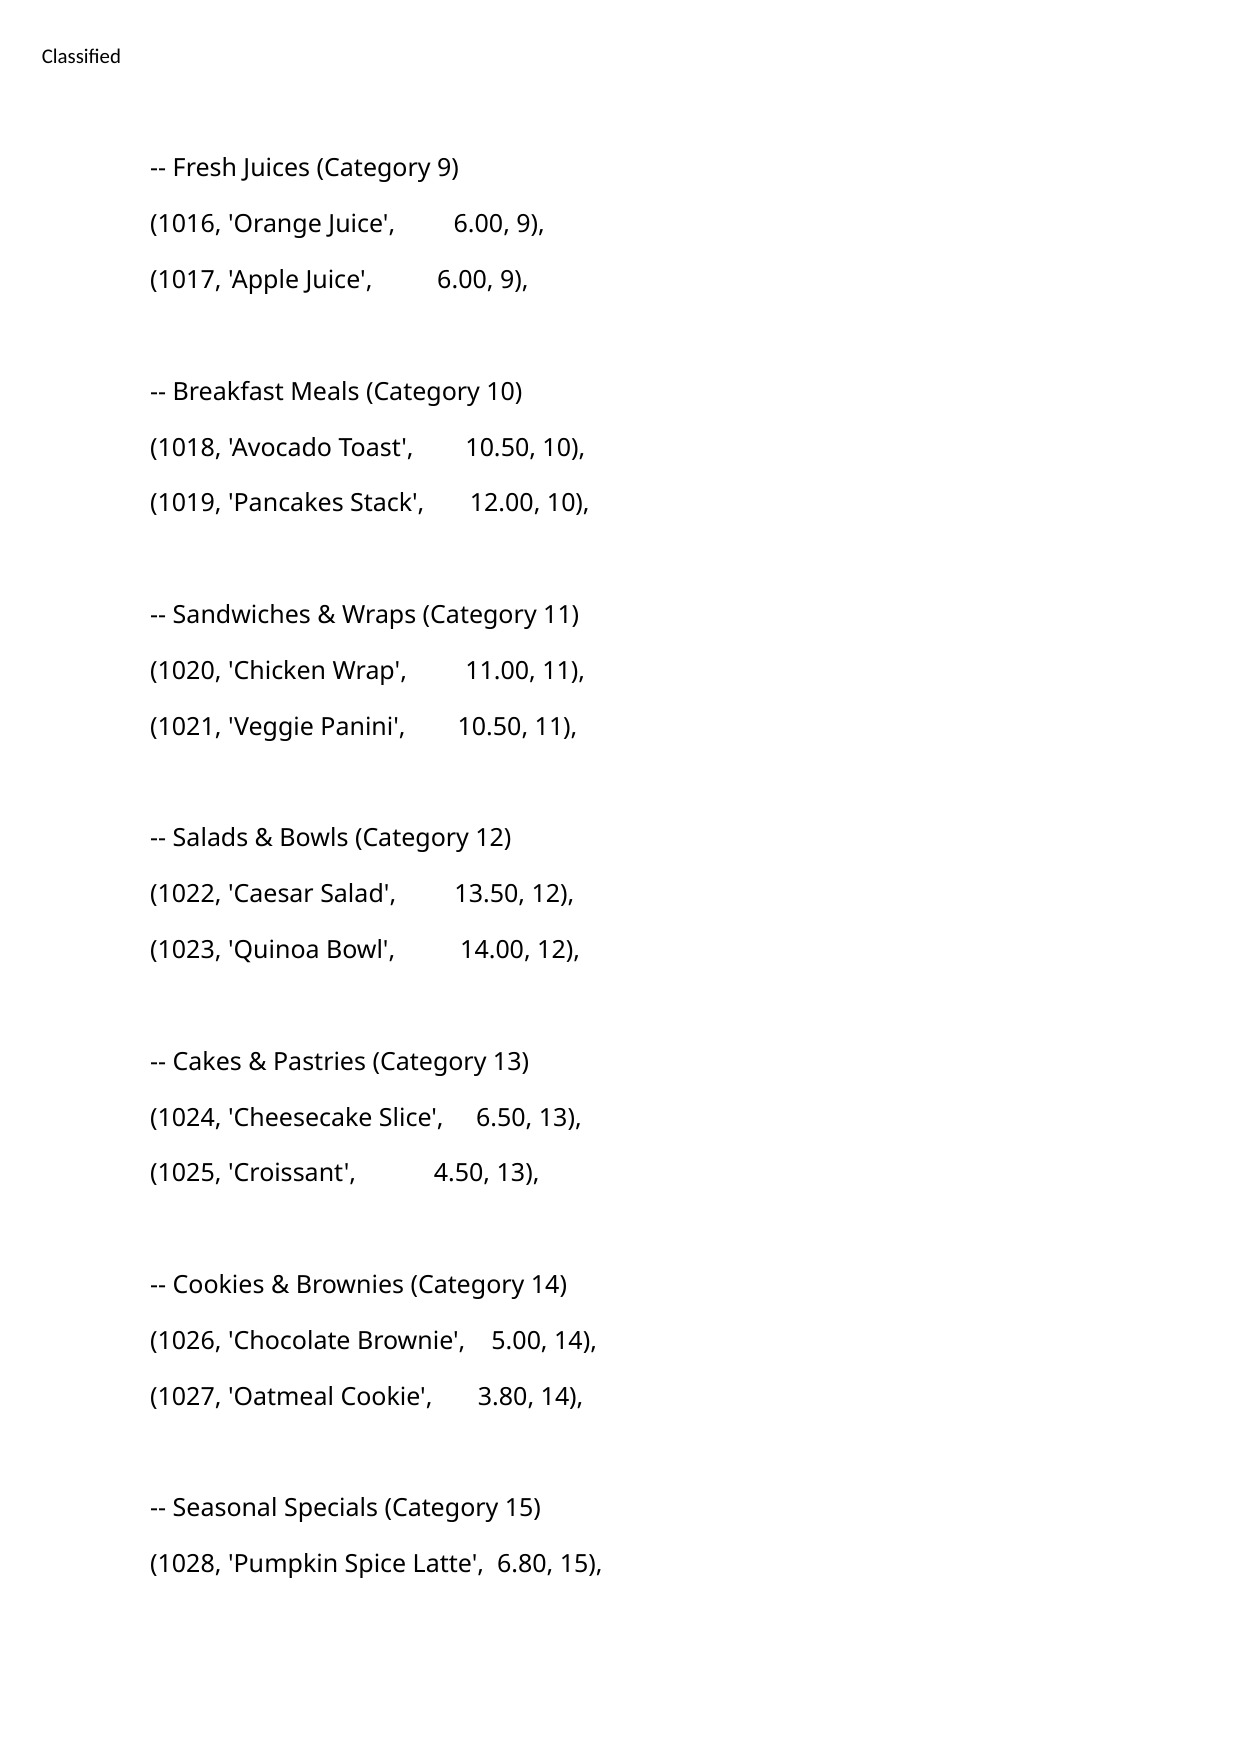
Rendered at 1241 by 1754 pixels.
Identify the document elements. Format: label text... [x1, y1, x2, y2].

text (1028, 'Pumpkin Spice Latte', 6.80, 15), [150, 1546, 1090, 1580]
text (1024, 'Cheesecake Slice', 6.50, 13), [150, 1099, 1090, 1133]
text -- Seasonal Specials (Category 15) [150, 1490, 1090, 1524]
text -- Sandwiches & Wraps (Category 11) [150, 597, 1090, 631]
text (1022, 'Caesar Salad', 13.50, 12), [150, 876, 1090, 910]
text (1017, 'Apple Juice', 6.00, 9), [150, 262, 1090, 296]
text (1021, 'Veggie Panini', 10.50, 11), [150, 708, 1090, 742]
text (1026, 'Chocolate Brownie', 5.00, 14), [150, 1322, 1090, 1357]
text (1025, 'Croissant', 4.50, 13), [150, 1155, 1090, 1189]
text -- Fresh Juices (Category 9) [150, 150, 1090, 184]
text (1018, 'Avocado Toast', 10.50, 10), [150, 429, 1090, 463]
text -- Salads & Bowls (Category 12) [150, 820, 1090, 854]
text (1019, 'Pancakes Stack', 12.00, 10), [150, 485, 1090, 519]
text (1027, 'Oatmeal Cookie', 3.80, 14), [150, 1378, 1090, 1412]
text (1016, 'Orange Juice', 6.00, 9), [150, 206, 1090, 240]
text -- Breakfast Meals (Category 10) [150, 373, 1090, 407]
text -- Cakes & Pastries (Category 13) [150, 1043, 1090, 1077]
text (1023, 'Quinoa Bowl', 14.00, 12), [150, 932, 1090, 966]
text -- Cookies & Brownies (Category 14) [150, 1267, 1090, 1301]
text (1020, 'Chicken Wrap', 11.00, 11), [150, 652, 1090, 687]
